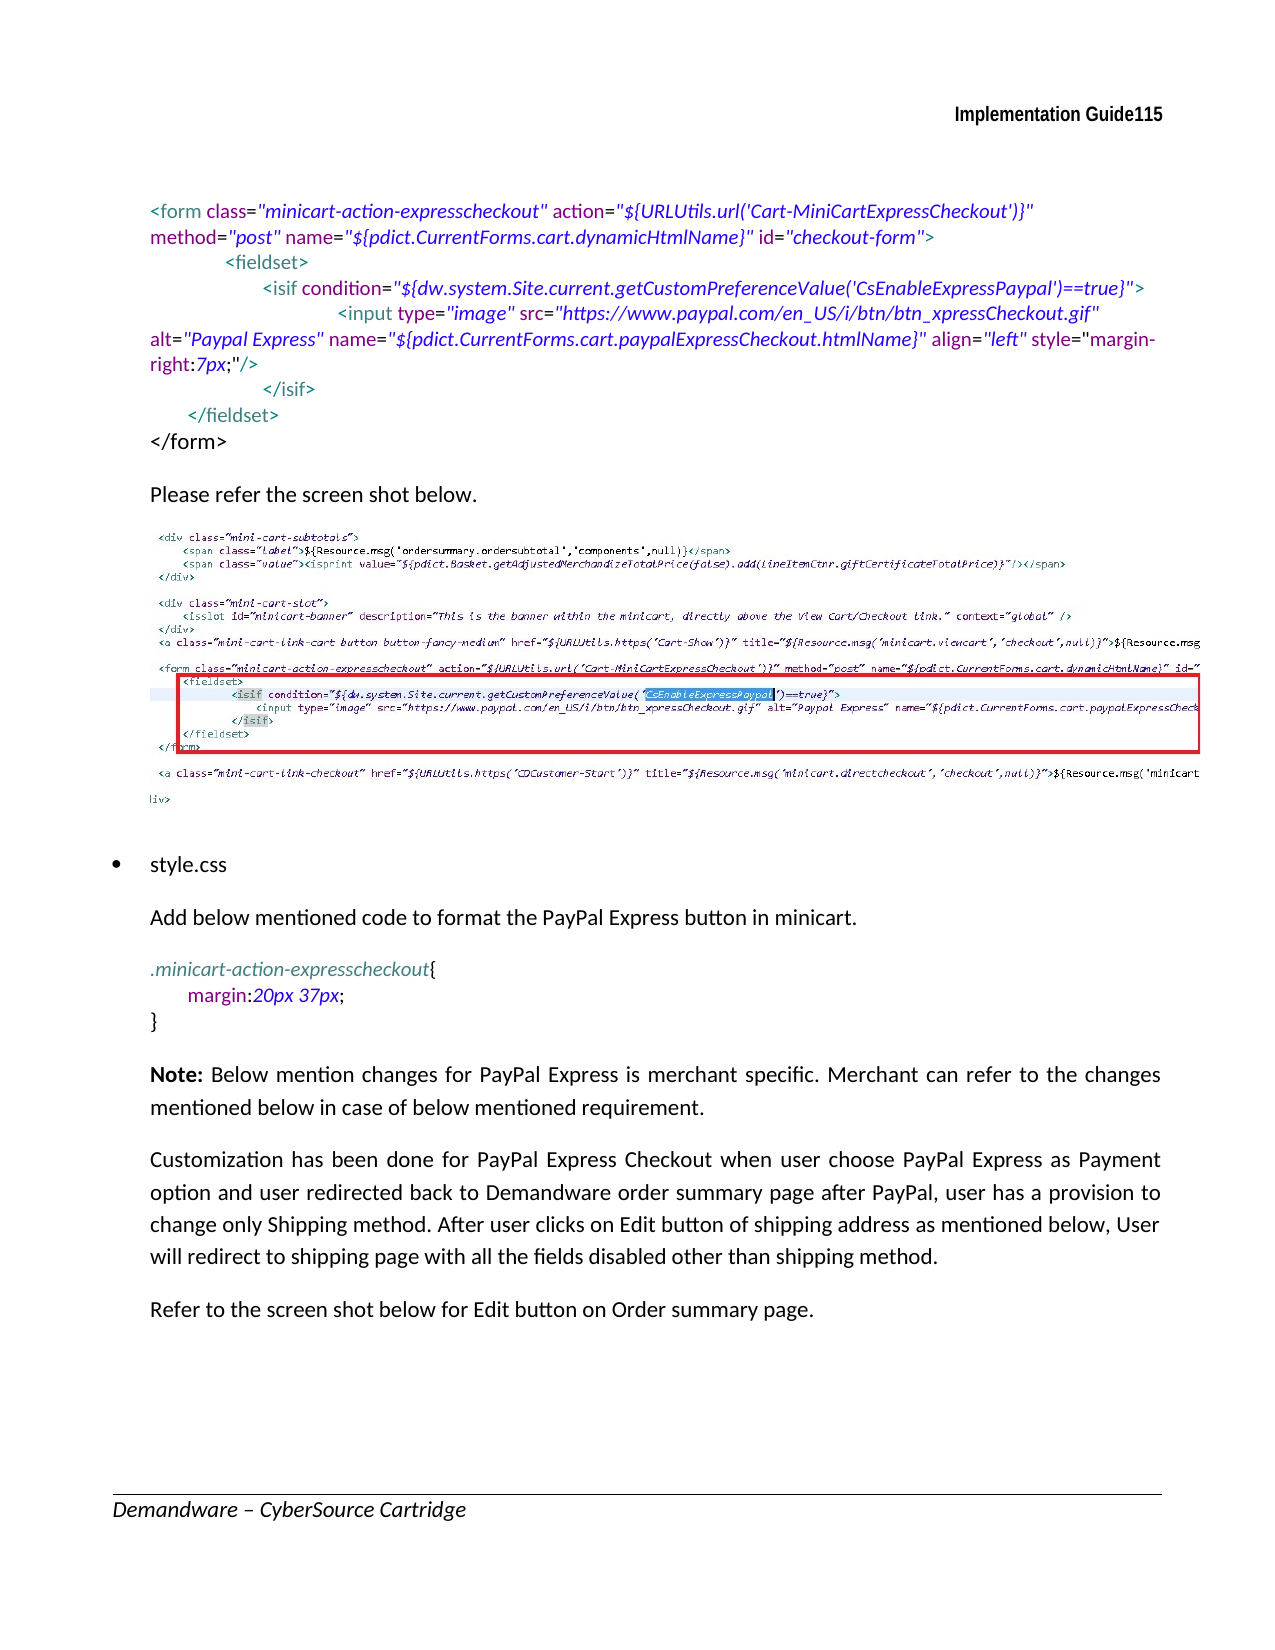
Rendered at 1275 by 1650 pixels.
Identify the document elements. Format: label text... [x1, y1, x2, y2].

text } [150, 1007, 1162, 1035]
text </form> [150, 427, 1162, 456]
text Add below mentioned code to format the PayPal Express button in minicart. [150, 903, 1162, 932]
text <fieldset> [150, 249, 1162, 275]
text <form class="minicart-action-expresscheckout" action="${URLUtils.url('Cart-MiniCartExpressCheckout')}" method="post" name="${pdict.CurrentForms.cart.dynamicHtmlName}" id="checkout-form"> [150, 199, 1162, 249]
picture [150, 533, 1200, 826]
list style.css [112, 851, 1162, 878]
text margin:20px 37px; [112, 982, 1162, 1007]
text Customization has been done for PayPal Express Checkout when user choose PayPal Express as Payment option and user redirected back to Demandware order summary page after PayPal, user has a provision to change only Shipping method. After user clicks on Edit button of shipping address as mentioned below, User will redirect to shipping page with all the fields disabled other than shipping method. [150, 1146, 1162, 1270]
text Please refer the screen shot below. [150, 481, 1162, 508]
text </fieldset> [150, 402, 1162, 427]
text .minicart-action-expresscheckout{ [112, 957, 1162, 982]
text <isif condition="${dw.system.Site.current.getCustomPreferenceValue('CsEnableExpressPaypal')==true}"> [150, 275, 1162, 300]
text </isif> [150, 377, 1162, 402]
text Refer to the screen shot below for Edit button on Order summary page. [150, 1295, 1162, 1323]
text Note: Below mention changes for PayPal Express is merchant specific. Merchant can refer to the changes mentioned below in case of below mentioned requirement. [150, 1060, 1162, 1121]
text <input type="image" src="https://www.paypal.com/en_US/i/btn/btn_xpressCheckout.gif" alt="Paypal Express" name="${pdict.CurrentForms.cart.paypalExpressCheckout.htmlName}" align="left" style="margin-right:7px;"/> [150, 300, 1162, 377]
